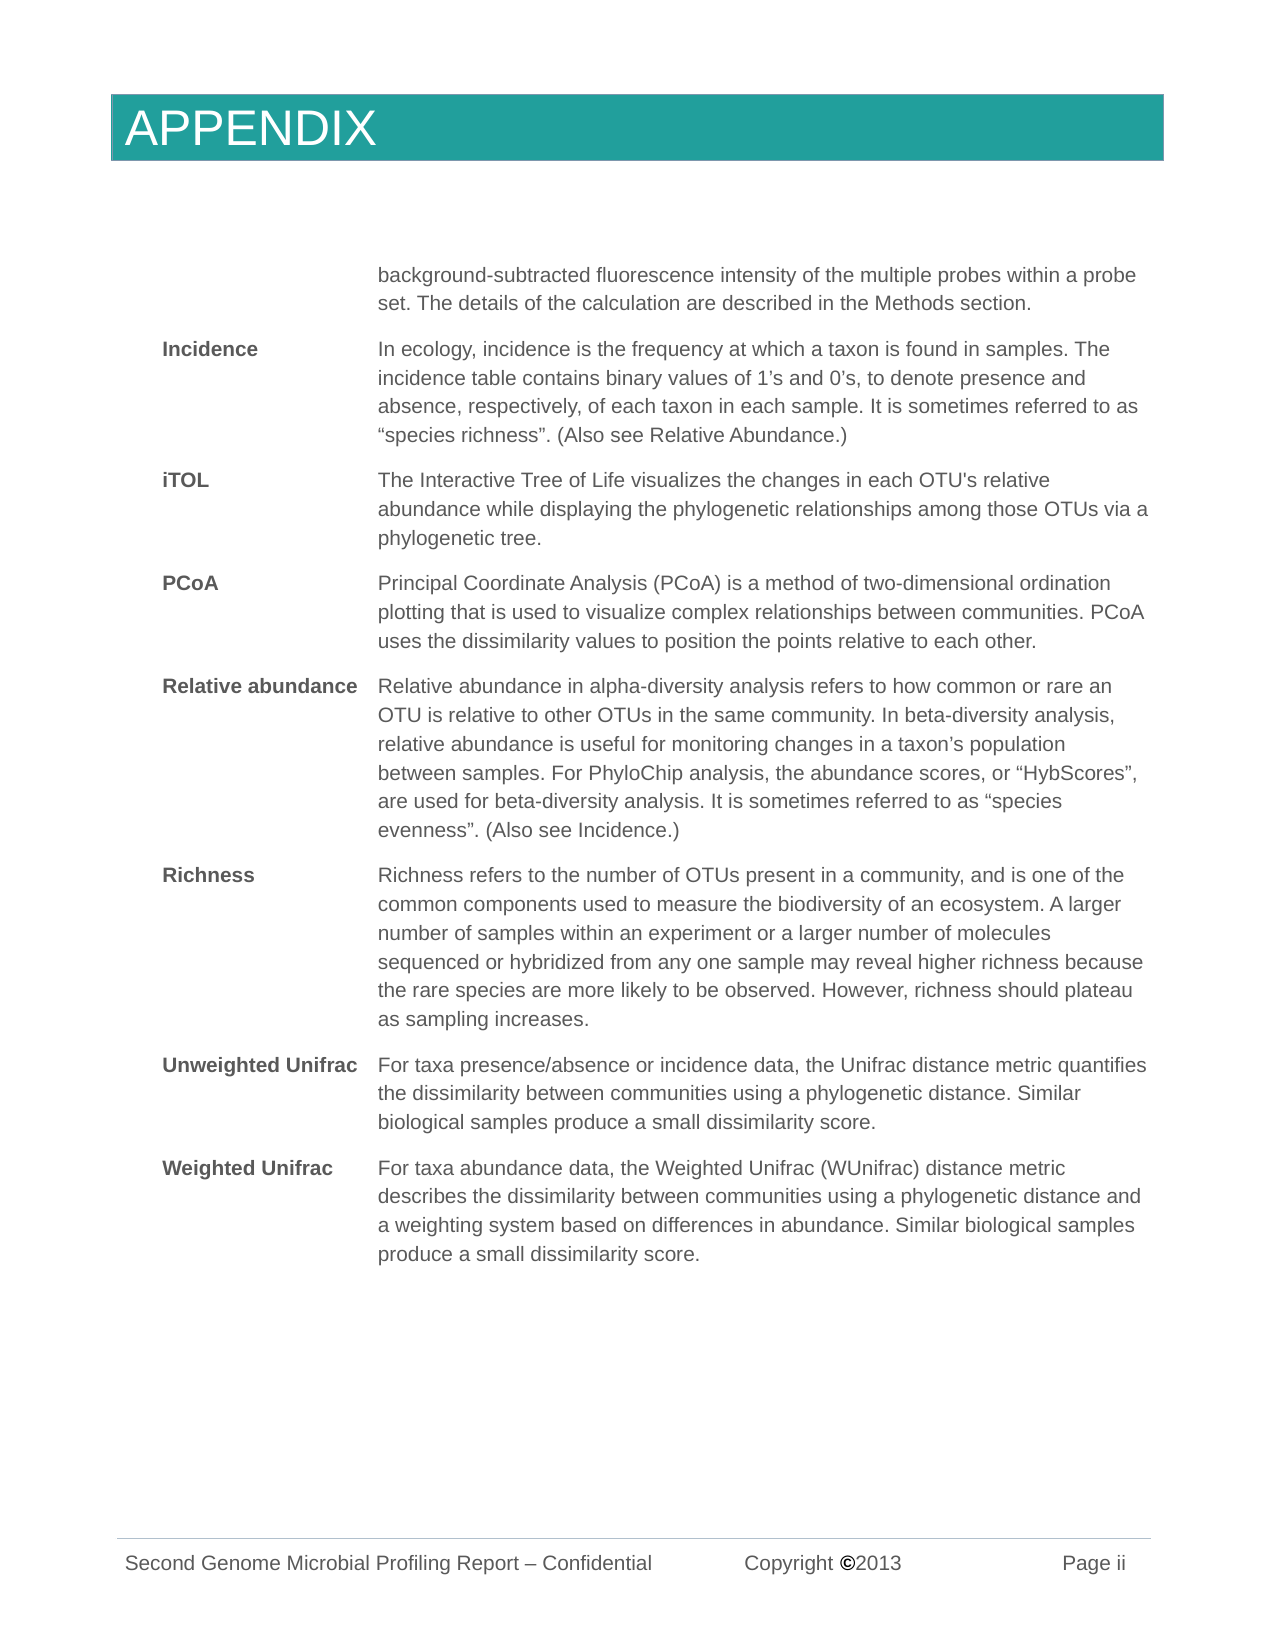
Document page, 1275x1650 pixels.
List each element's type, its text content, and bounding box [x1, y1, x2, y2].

text Weighted Unifrac For taxa abundance data, the Weighted Unifrac (WUnifrac) distance metric describes the dissimilarity between communities using a phylogenetic distance and a weighting system based on differences in abundance. Similar biological samples produce a small dissimilarity score. [162, 1155, 1151, 1266]
text Richness Richness refers to the number of OTUs present in a community, and is one of the common components used to measure the biodiversity of an ecosystem. A larger number of samples within an experiment or a larger number of molecules sequenced or hybridized from any one sample may reveal higher richness because the rare species are more likely to be observed. However, richness should plateau as sampling increases. [162, 863, 1151, 1031]
text Relative abundance Relative abundance in alpha-diversity analysis refers to how common or rare an OTU is relative to other OTUs in the same community. In beta-diversity analysis, relative abundance is useful for monitoring changes in a taxon’s population between samples. For PhyloChip analysis, the abundance scores, or “HybScores”, are used for beta-diversity analysis. It is sometimes referred to as “species evenness”. (Also see Incidence.) [162, 674, 1151, 842]
text iTOL The Interactive Tree of Life visualizes the changes in each OTU's relative abundance while displaying the phylogenetic relationships among those OTUs via a phylogenetic tree. [162, 468, 1151, 550]
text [162, 262, 1151, 315]
text Unweighted Unifrac For taxa presence/absence or incidence data, the Unifrac distance metric quantifies the dissimilarity between communities using a phylogenetic distance. Similar biological samples produce a small dissimilarity score. [162, 1052, 1151, 1134]
text Incidence In ecology, incidence is the frequency at which a taxon is found in samples. The incidence table contains binary values of 1’s and 0’s, to denote presence and absence, respectively, of each taxon in each sample. It is sometimes referred to as “species richness”. (Also see Relative Abundance.) [162, 337, 1151, 447]
text PCoA Principal Coordinate Analysis (PCoA) is a method of two-dimensional ordination plotting that is used to visualize complex relationships between communities. PCoA uses the dissimilarity values to position the points relative to each other. [162, 571, 1151, 653]
